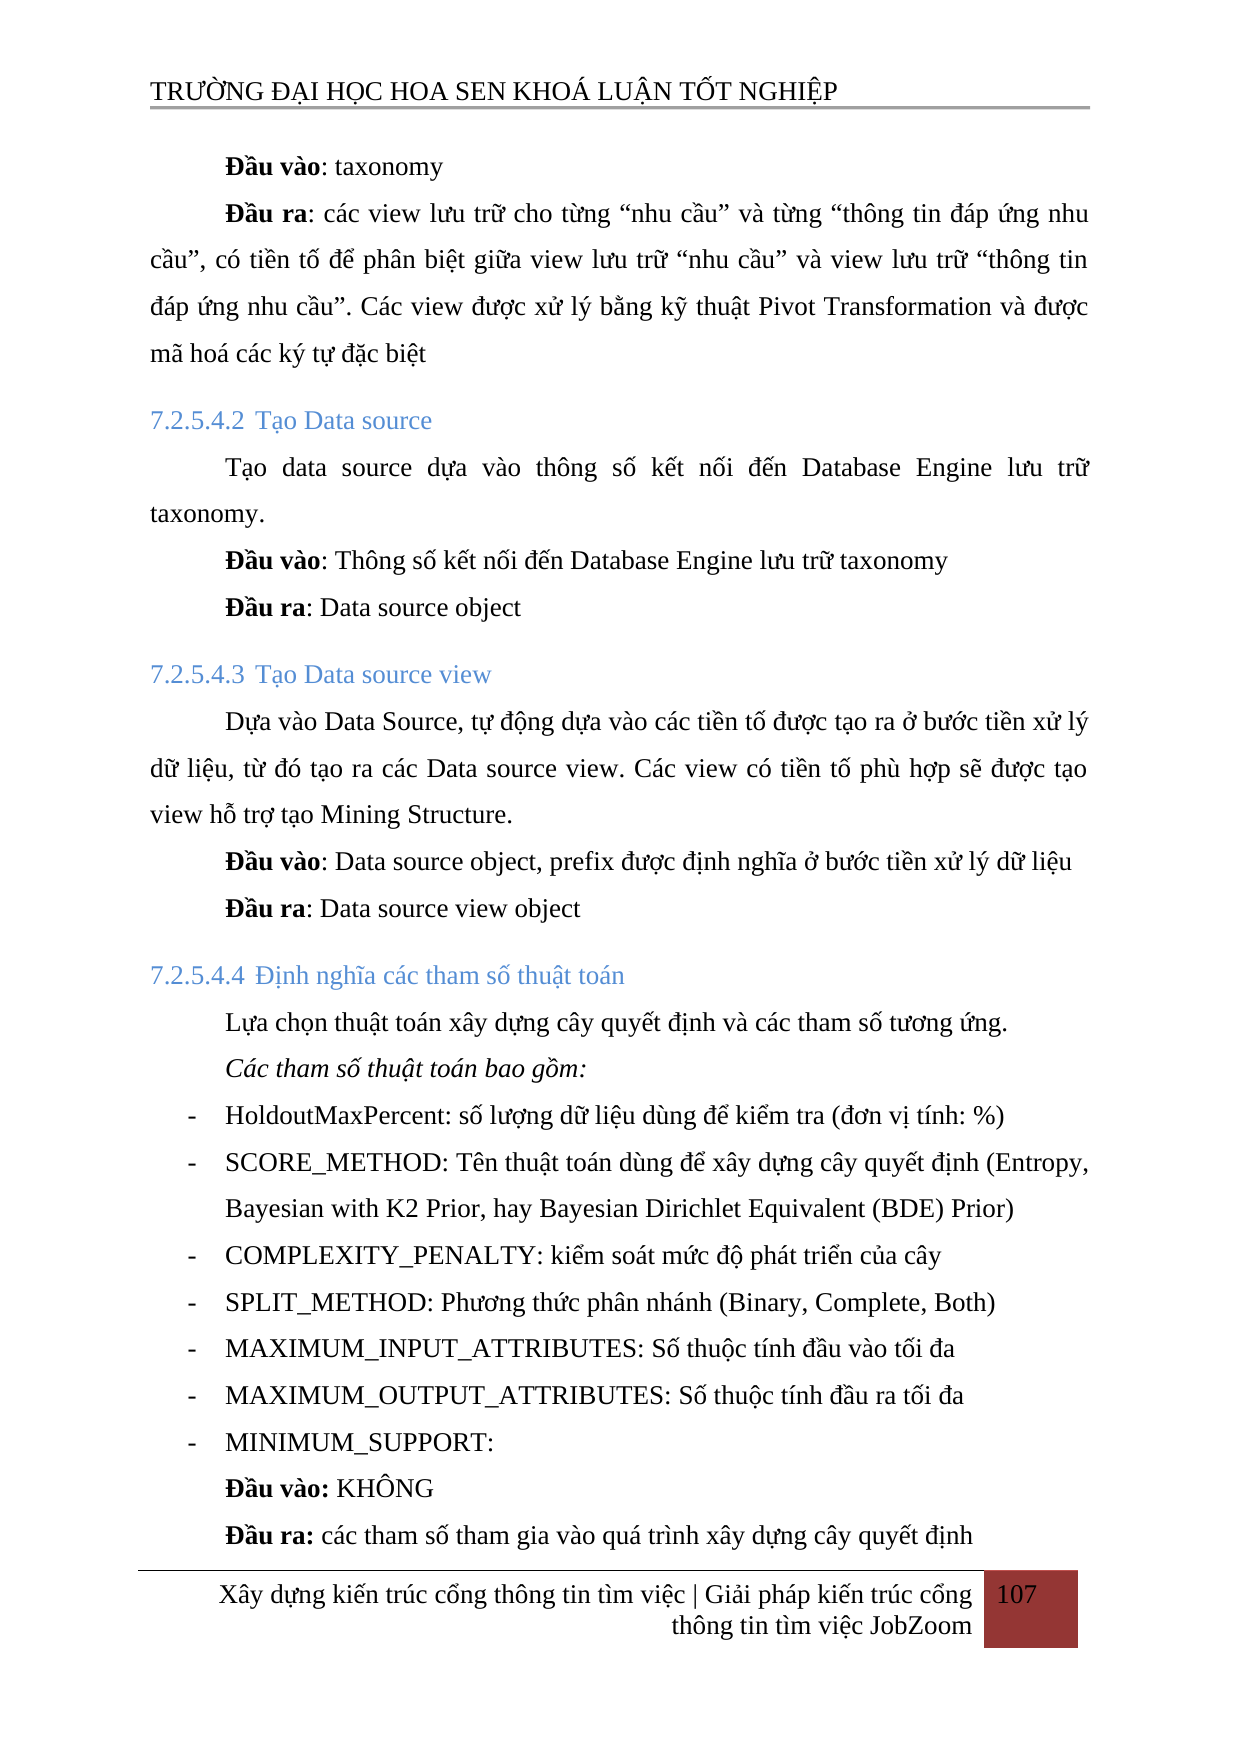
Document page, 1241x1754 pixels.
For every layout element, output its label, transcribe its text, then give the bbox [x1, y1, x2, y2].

list MINIMUM_SUPPORT: [187, 1426, 1090, 1457]
subtitle Tạo Data source [150, 404, 1090, 435]
list HoldoutMaxPercent: số lượng dữ liệu dùng để kiểm tra (đơn vị tính: %) [187, 1099, 1090, 1130]
text Lựa chọn thuật toán xây dựng cây quyết định và các tham số tương ứng. [150, 1006, 1090, 1037]
list SPLIT_METHOD: Phương thức phân nhánh (Binary, Complete, Both) [187, 1286, 1090, 1317]
text Đầu vào: Data source object, prefix được định nghĩa ở bước tiền xử lý dữ liệu [150, 845, 1090, 876]
text Đầu ra: Data source object [150, 591, 1090, 622]
text Đầu ra: Data source view object [150, 892, 1090, 923]
list COMPLEXITY_PENALTY: kiểm soát mức độ phát triển của cây [187, 1239, 1090, 1270]
text Đầu vào: Thông số kết nối đến Database Engine lưu trữ taxonomy [150, 544, 1090, 575]
text Đầu ra: các view lưu trữ cho từng “nhu cầu” và từng “thông tin đáp ứng nhu cầu”, có tiền tố để phân biệt giữa view lưu trữ “nhu cầu” và view lưu trữ “thông tin đáp ứng nhu cầu”. Các view được xử lý bằng kỹ thuật Pivot Transformation và được mã hoá các ký tự đặc biệt [150, 197, 1090, 368]
text Đầu vào: taxonomy [150, 150, 1090, 181]
text Đầu ra: các tham số tham gia vào quá trình xây dựng cây quyết định [150, 1519, 1090, 1550]
list MAXIMUM_OUTPUT_ATTRIBUTES: Số thuộc tính đầu ra tối đa [187, 1379, 1090, 1410]
text Dựa vào Data Source, tự động dựa vào các tiền tố được tạo ra ở bước tiền xử lý dữ liệu, từ đó tạo ra các Data source view. Các view có tiền tố phù hợp sẽ được tạo view hỗ trợ tạo Mining Structure. [150, 705, 1090, 829]
text Các tham số thuật toán bao gồm: [150, 1052, 1090, 1084]
text Tạo data source dựa vào thông số kết nối đến Database Engine lưu trữ taxonomy. [150, 451, 1090, 529]
subtitle Định nghĩa các tham số thuật toán [150, 959, 1090, 990]
text Đầu vào: KHÔNG [150, 1472, 1090, 1504]
list SCORE_METHOD: Tên thuật toán dùng để xây dựng cây quyết định (Entropy, Bayesian with K2 Prior, hay Bayesian Dirichlet Equivalent (BDE) Prior) [187, 1146, 1090, 1224]
list MAXIMUM_INPUT_ATTRIBUTES: Số thuộc tính đầu vào tối đa [187, 1332, 1090, 1364]
subtitle Tạo Data source view [150, 658, 1090, 689]
